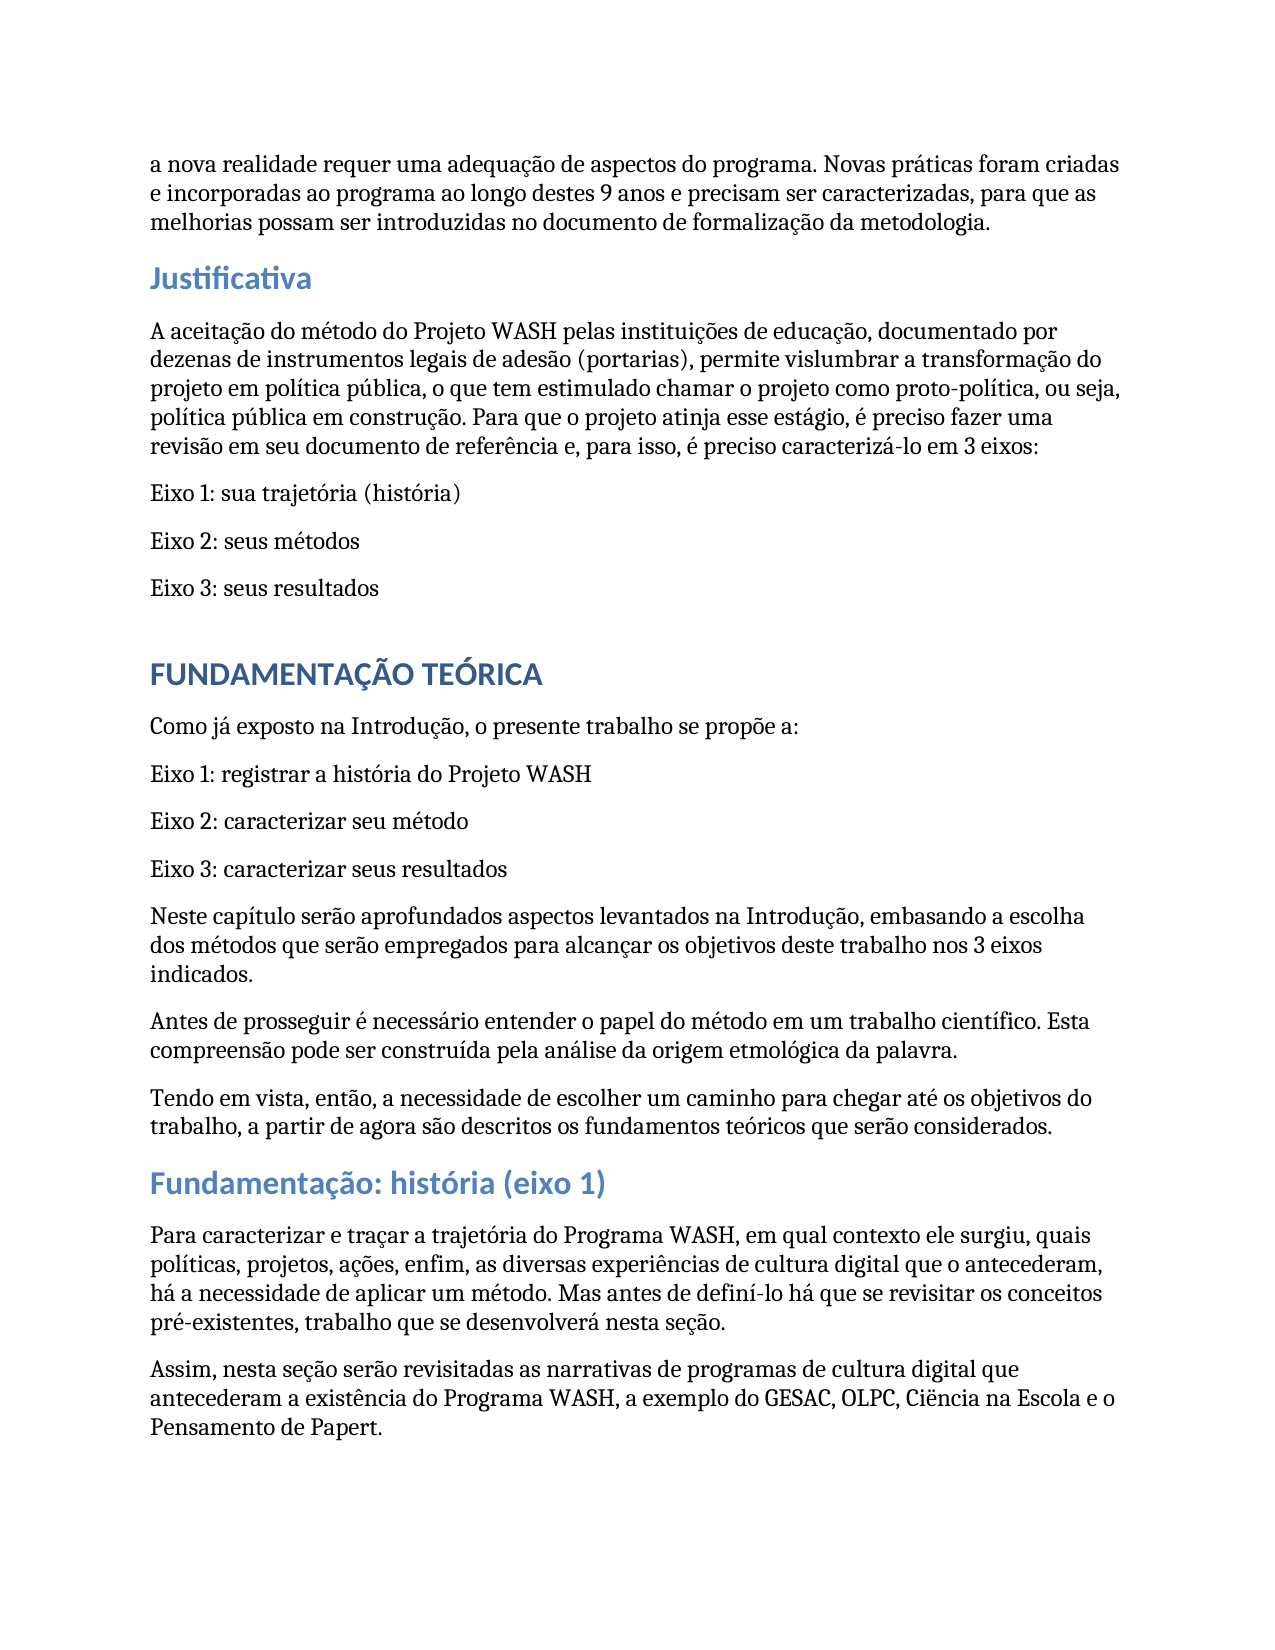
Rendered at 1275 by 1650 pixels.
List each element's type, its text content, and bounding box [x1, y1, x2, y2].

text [150, 150, 1125, 236]
text Eixo 1: sua trajetória (história) [150, 479, 1125, 508]
text Eixo 1: registrar a história do Projeto WASH [150, 760, 1125, 788]
subtitle Justificativa [150, 257, 1125, 298]
text Como já exposto na Introdução, o presente trabalho se propõe a: [150, 712, 1125, 741]
text Eixo 2: seus métodos [150, 527, 1125, 555]
text Eixo 3: caracterizar seus resultados [150, 855, 1125, 883]
text Eixo 3: seus resultados [150, 574, 1125, 603]
subtitle FUNDAMENTAÇÃO TEÓRICA [150, 653, 1125, 693]
text Antes de prosseguir é necessário entender o papel do método em um trabalho científico. Esta compreensão pode ser construída pela análise da origem etmológica da palavra. [150, 1007, 1125, 1065]
text Neste capítulo serão aprofundados aspectos levantados na Introdução, embasando a escolha dos métodos que serão empregados para alcançar os objetivos deste trabalho nos 3 eixos indicados. [150, 902, 1125, 988]
text Eixo 2: caracterizar seu método [150, 807, 1125, 836]
text Para caracterizar e traçar a trajetória do Programa WASH, em qual contexto ele surgiu, quais políticas, projetos, ações, enfim, as diversas experiências de cultura digital que o antecederam, há a necessidade de aplicar um método. Mas antes de definí-lo há que se revisitar os conceitos pré-existentes, trabalho que se desenvolverá nesta seção. [150, 1221, 1125, 1336]
subtitle Fundamentação: história (eixo 1) [150, 1162, 1125, 1203]
text Assim, nesta seção serão revisitadas as narrativas de programas de cultura digital que antecederam a existência do Programa WASH, a exemplo do GESAC, OLPC, Ciëncia na Escola e o Pensamento de Papert. [150, 1355, 1125, 1441]
text A aceitação do método do Projeto WASH pelas instituições de educação, documentado por dezenas de instrumentos legais de adesão (portarias), permite vislumbrar a transformação do projeto em política pública, o que tem estimulado chamar o projeto como proto-política, ou seja, política pública em construção. Para que o projeto atinja esse estágio, é preciso fazer uma revisão em seu documento de referência e, para isso, é preciso caracterizá-lo em 3 eixos: [150, 317, 1125, 460]
text Tendo em vista, então, a necessidade de escolher um caminho para chegar até os objetivos do trabalho, a partir de agora são descritos os fundamentos teóricos que serão considerados. [150, 1083, 1125, 1141]
